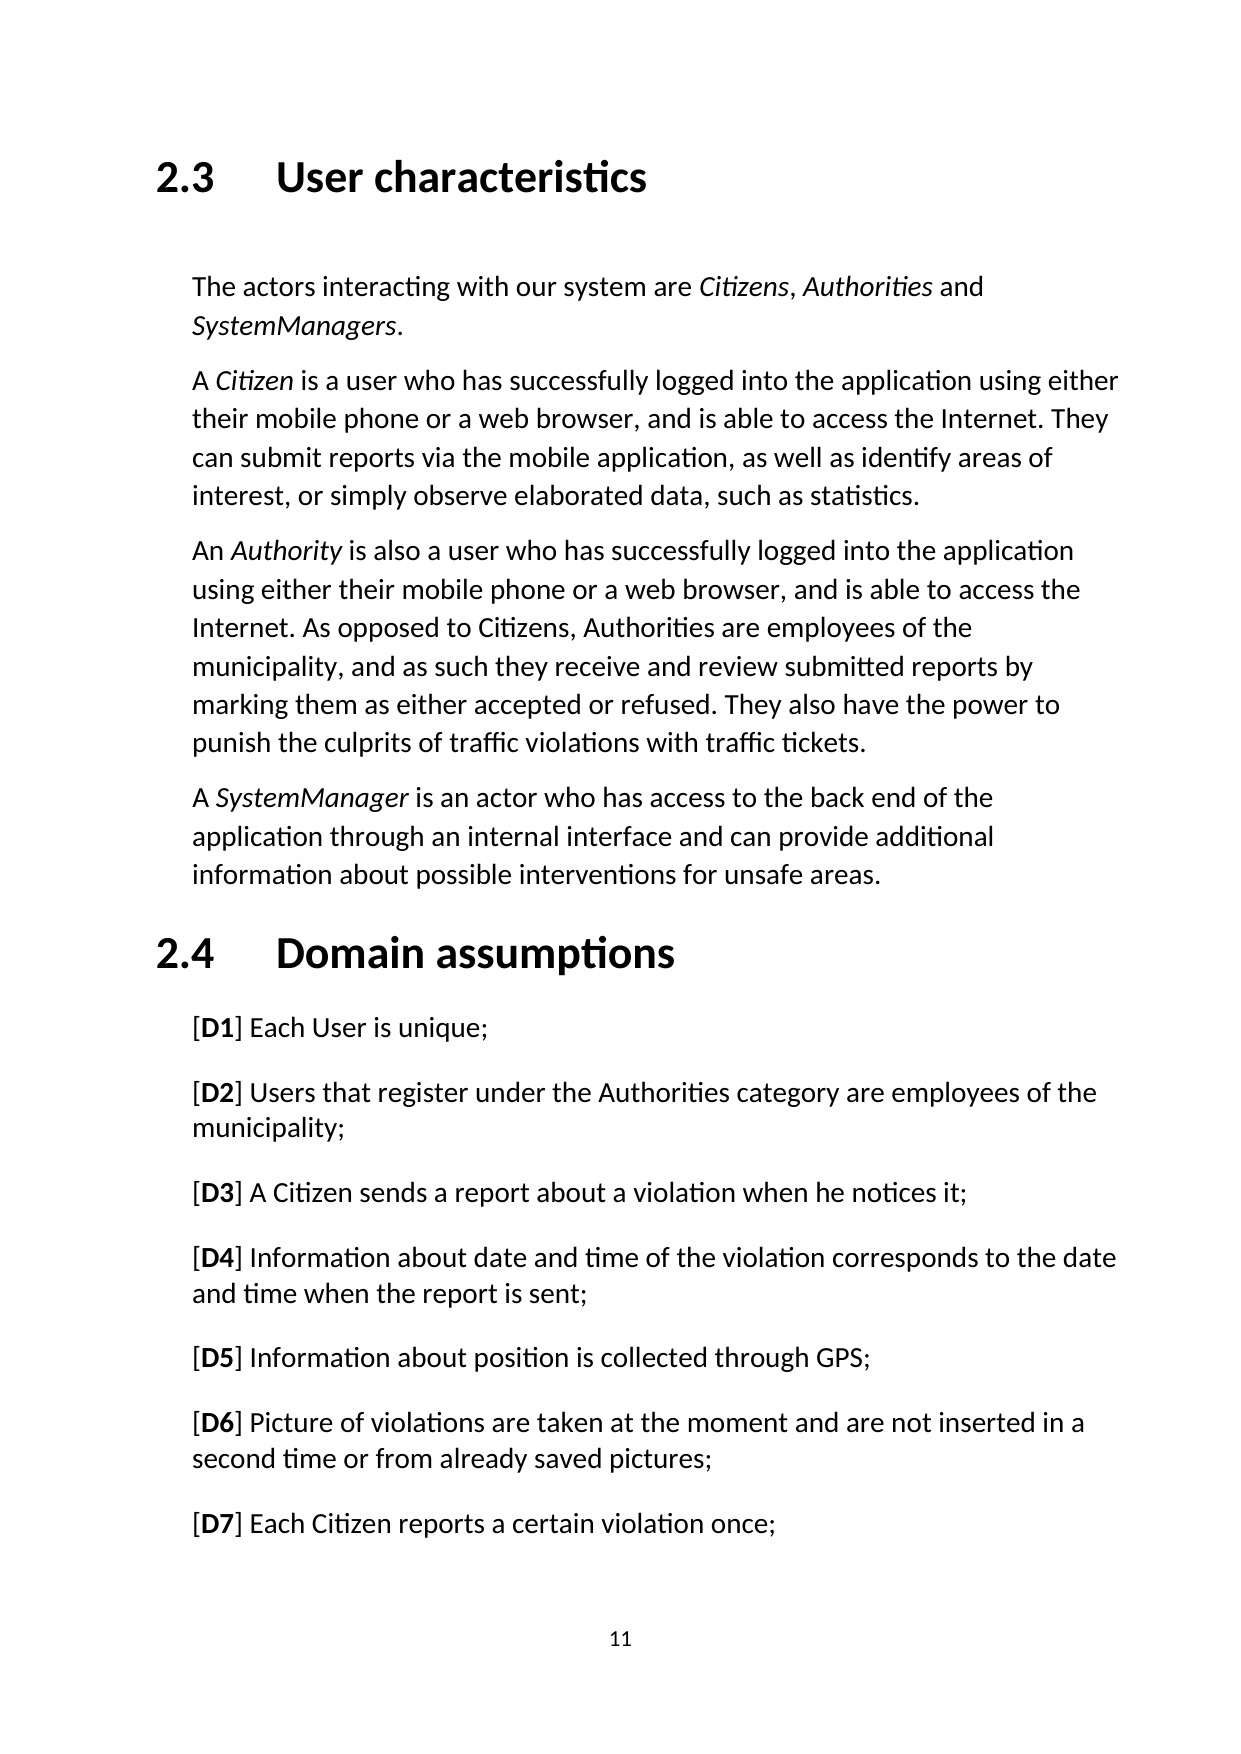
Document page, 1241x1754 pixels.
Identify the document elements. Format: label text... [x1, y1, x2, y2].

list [267, 148, 1122, 260]
text An Authority is also a user who has successfully logged into the application using either their mobile phone or a web browser, and is able to access the Internet. As opposed to Citizens, Authorities are employees of the municipality, and as such they receive and review submitted reports by marking them as either accepted or refused. They also have the power to punish the culprits of traffic violations with traffic tickets. [192, 1034, 1122, 1262]
list The function at hand is meant for all end users. In this case, the system will elaborate accepted reports, so as to not consider possibly misleading information such as violations that have not actually occurred, and use them to highlight areas with a high concentration of traffic violations. Users will then be able to exploit such data by viewing the highlighted areas on the system’s map. [266, 389, 1122, 617]
text A SystemManager is an actor who has access to the back end of the application through an internal interface and can provide additional information about possible interventions for unsafe areas. [192, 1281, 1122, 1393]
text [D1] Each User is unique; [156, 1511, 1122, 1546]
text A Citizen is a user who has successfully logged into the application using either their mobile phone or a web browser, and is able to access the Internet. They can submit reports via the mobile application, as well as identify areas of interest, or simply observe elaborated data, such as statistics. [192, 863, 1122, 1014]
text The actors interacting with our system are Citizens, Authorities and SystemManagers. [192, 770, 1122, 844]
list Areas identification [191, 301, 1122, 347]
list User characteristics [156, 649, 1122, 705]
list Domain assumptions [156, 1426, 1122, 1481]
